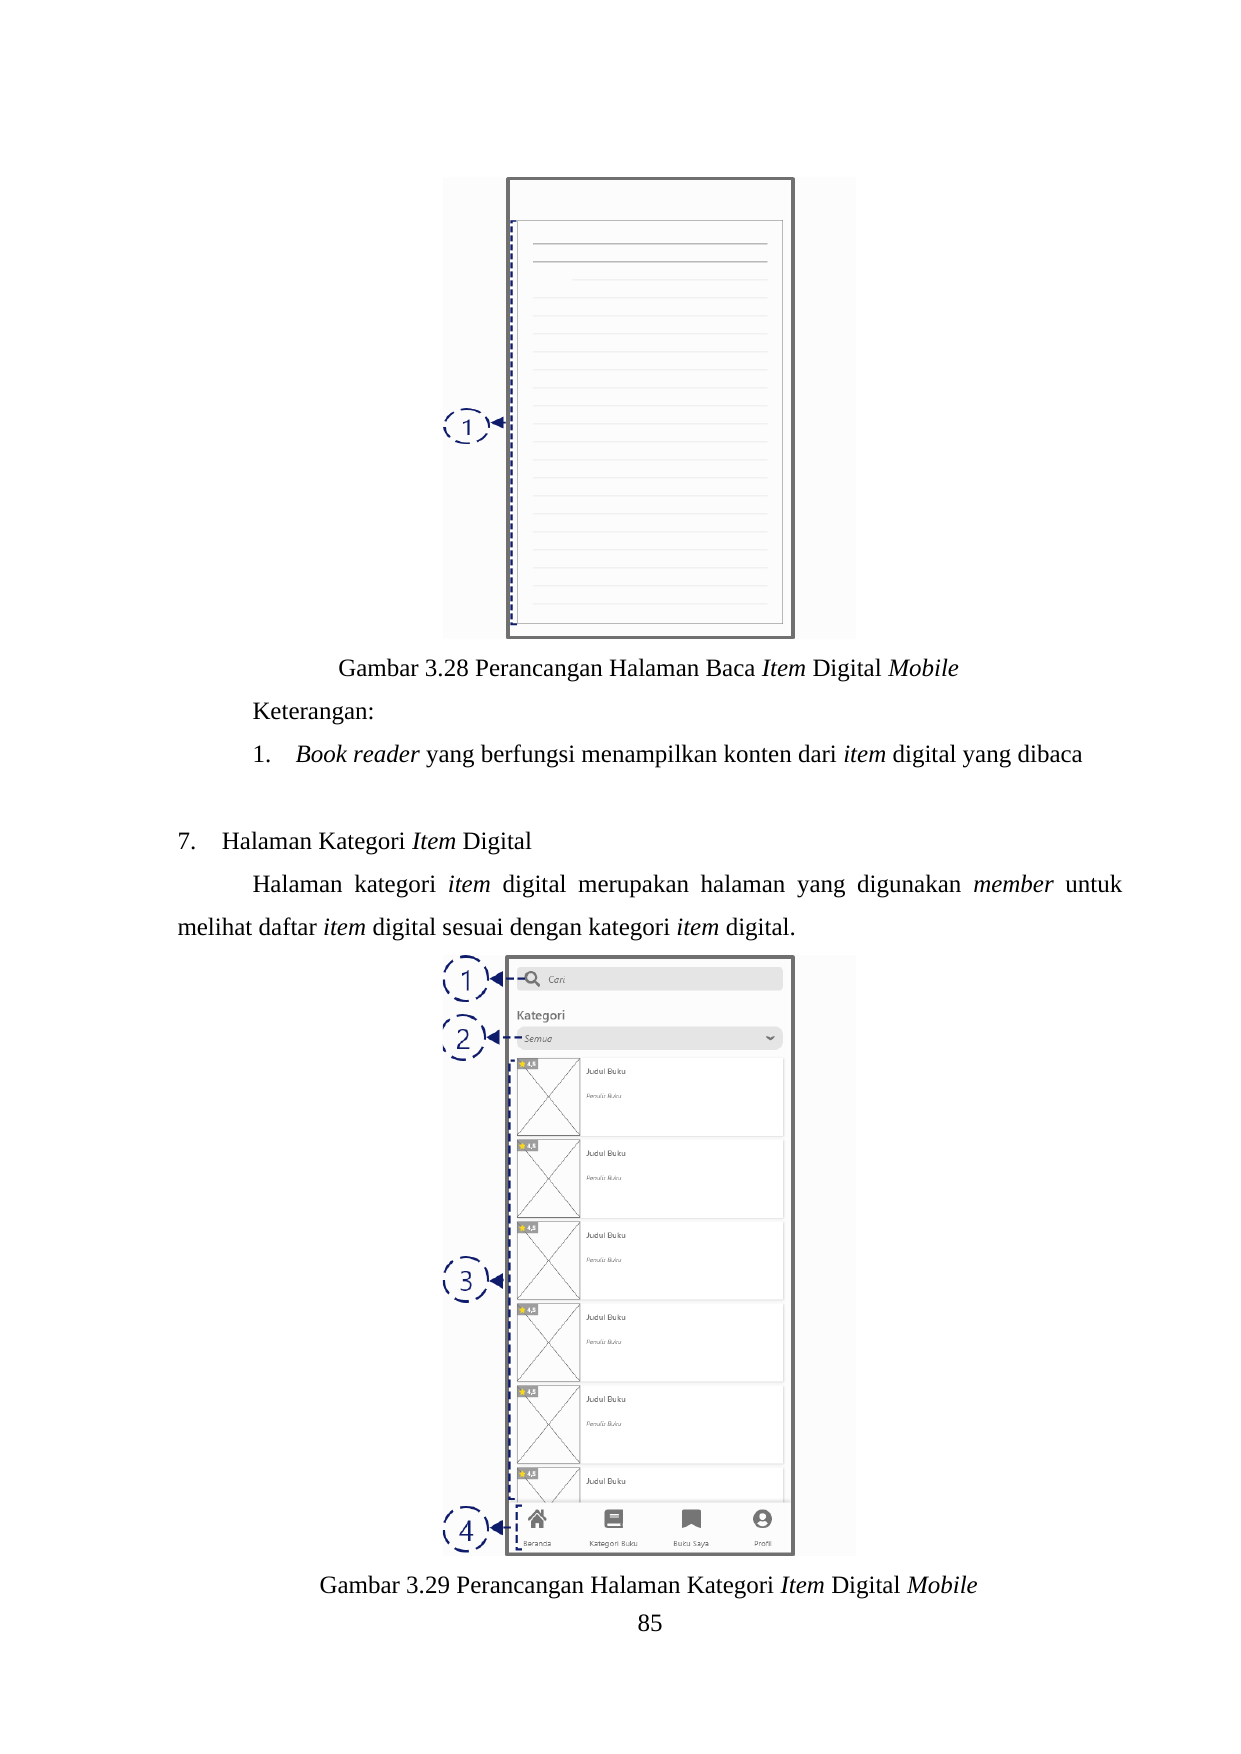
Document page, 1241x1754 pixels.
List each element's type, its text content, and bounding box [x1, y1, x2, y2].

list Book reader yang berfungsi menampilkan konten dari item digital yang dibaca [252, 739, 1122, 768]
text Gambar 3. Perancangan Halaman Baca Item Digital Mobile [177, 653, 1122, 682]
picture [443, 177, 857, 639]
list Halaman Kategori Item Digital [177, 826, 1122, 854]
picture [442, 955, 857, 1556]
text Keterangan: [177, 696, 1122, 725]
text Halaman kategori item digital merupakan halaman yang digunakan member untuk melihat daftar item digital sesuai dengan kategori item digital. [177, 869, 1122, 941]
